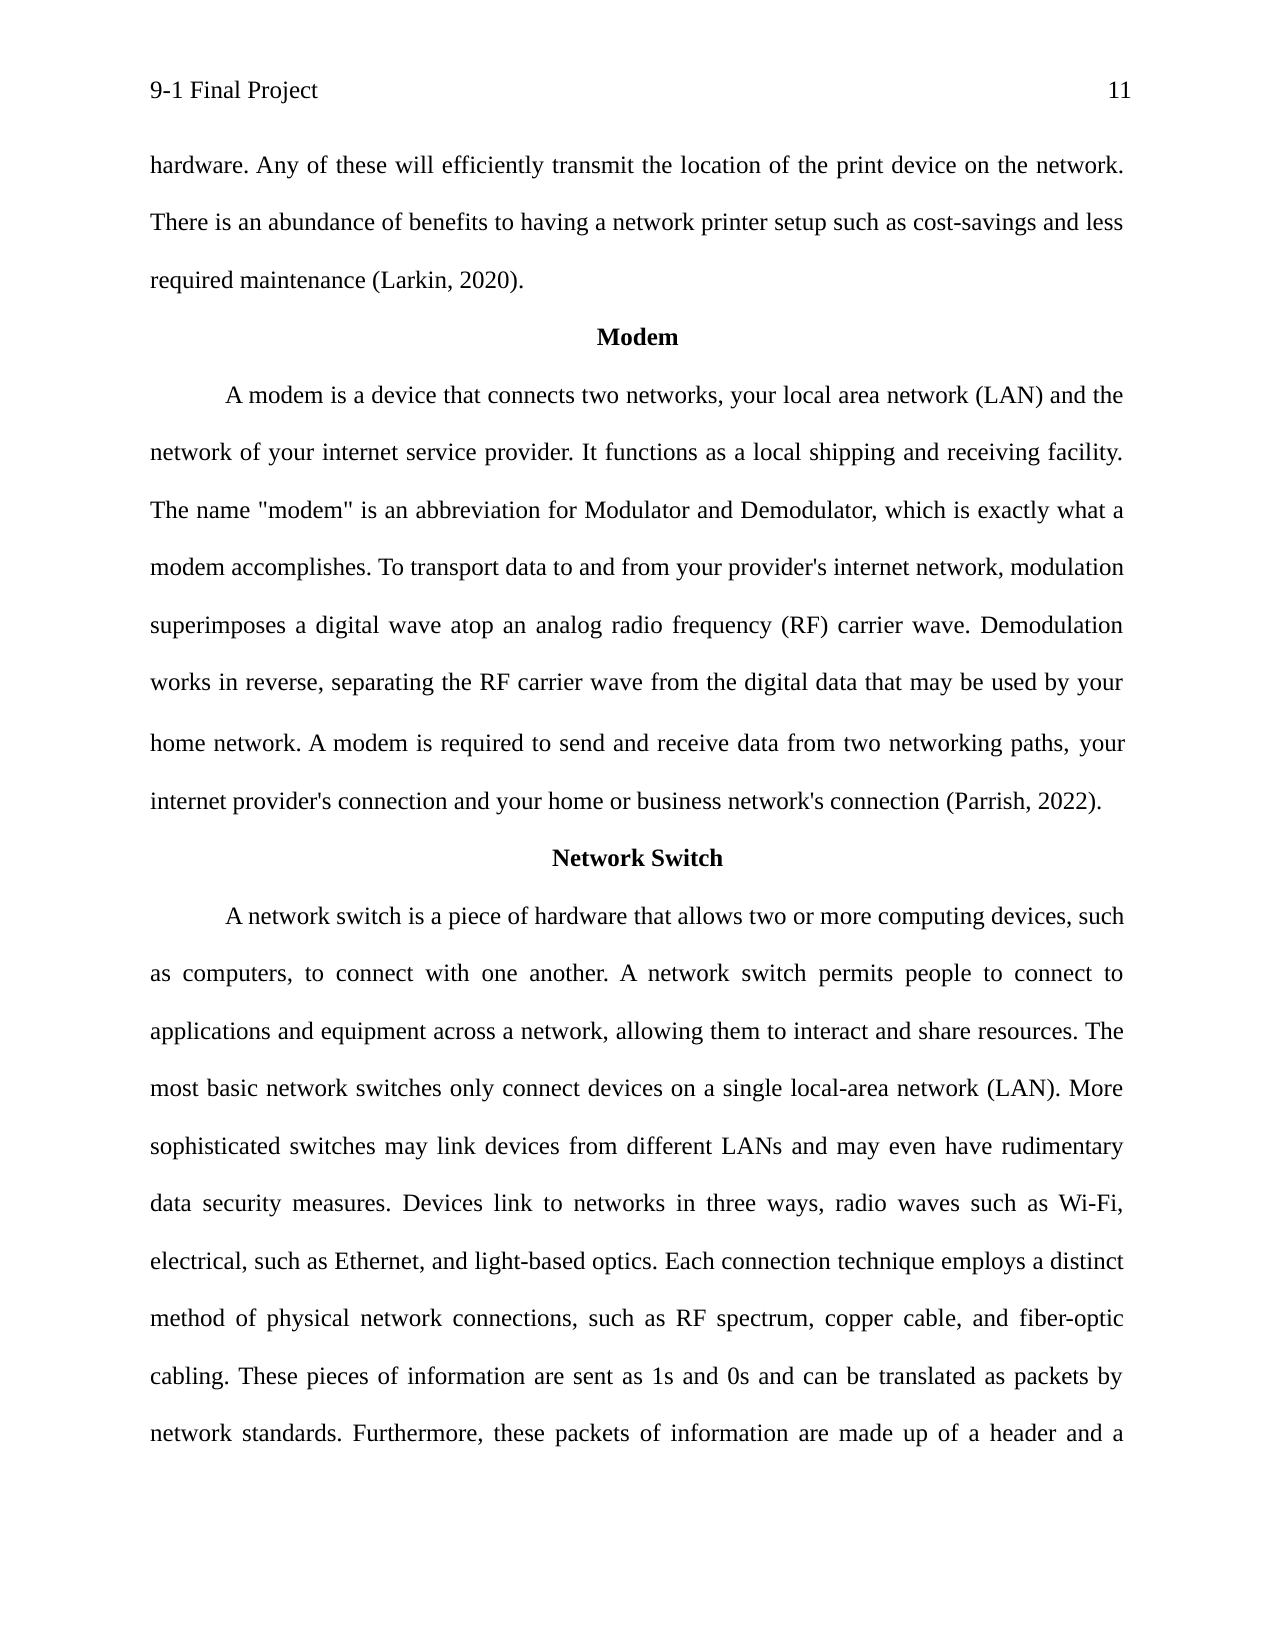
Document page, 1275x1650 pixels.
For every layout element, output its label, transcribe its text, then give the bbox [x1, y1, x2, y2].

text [150, 150, 1125, 294]
text A modem is a device that connects two networks, your local area network (LAN) and the network of your internet service provider. It functions as a local shipping and receiving facility. The name "modem" is an abbreviation for Modulator and Demodulator, which is exactly what a modem accomplishes. To transport data to and from your provider's internet network, modulation superimposes a digital wave atop an analog radio frequency (RF) carrier wave. Demodulation works in reverse, separating the RF carrier wave from the digital data that may be used by your home network. A modem is required to send and receive data from two networking paths, your internet provider's connection and your home or business network's connection (Parrish, 2022). [150, 380, 1125, 815]
text Modem [150, 322, 1125, 351]
text Network Switch [150, 843, 1125, 872]
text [150, 901, 1125, 1447]
